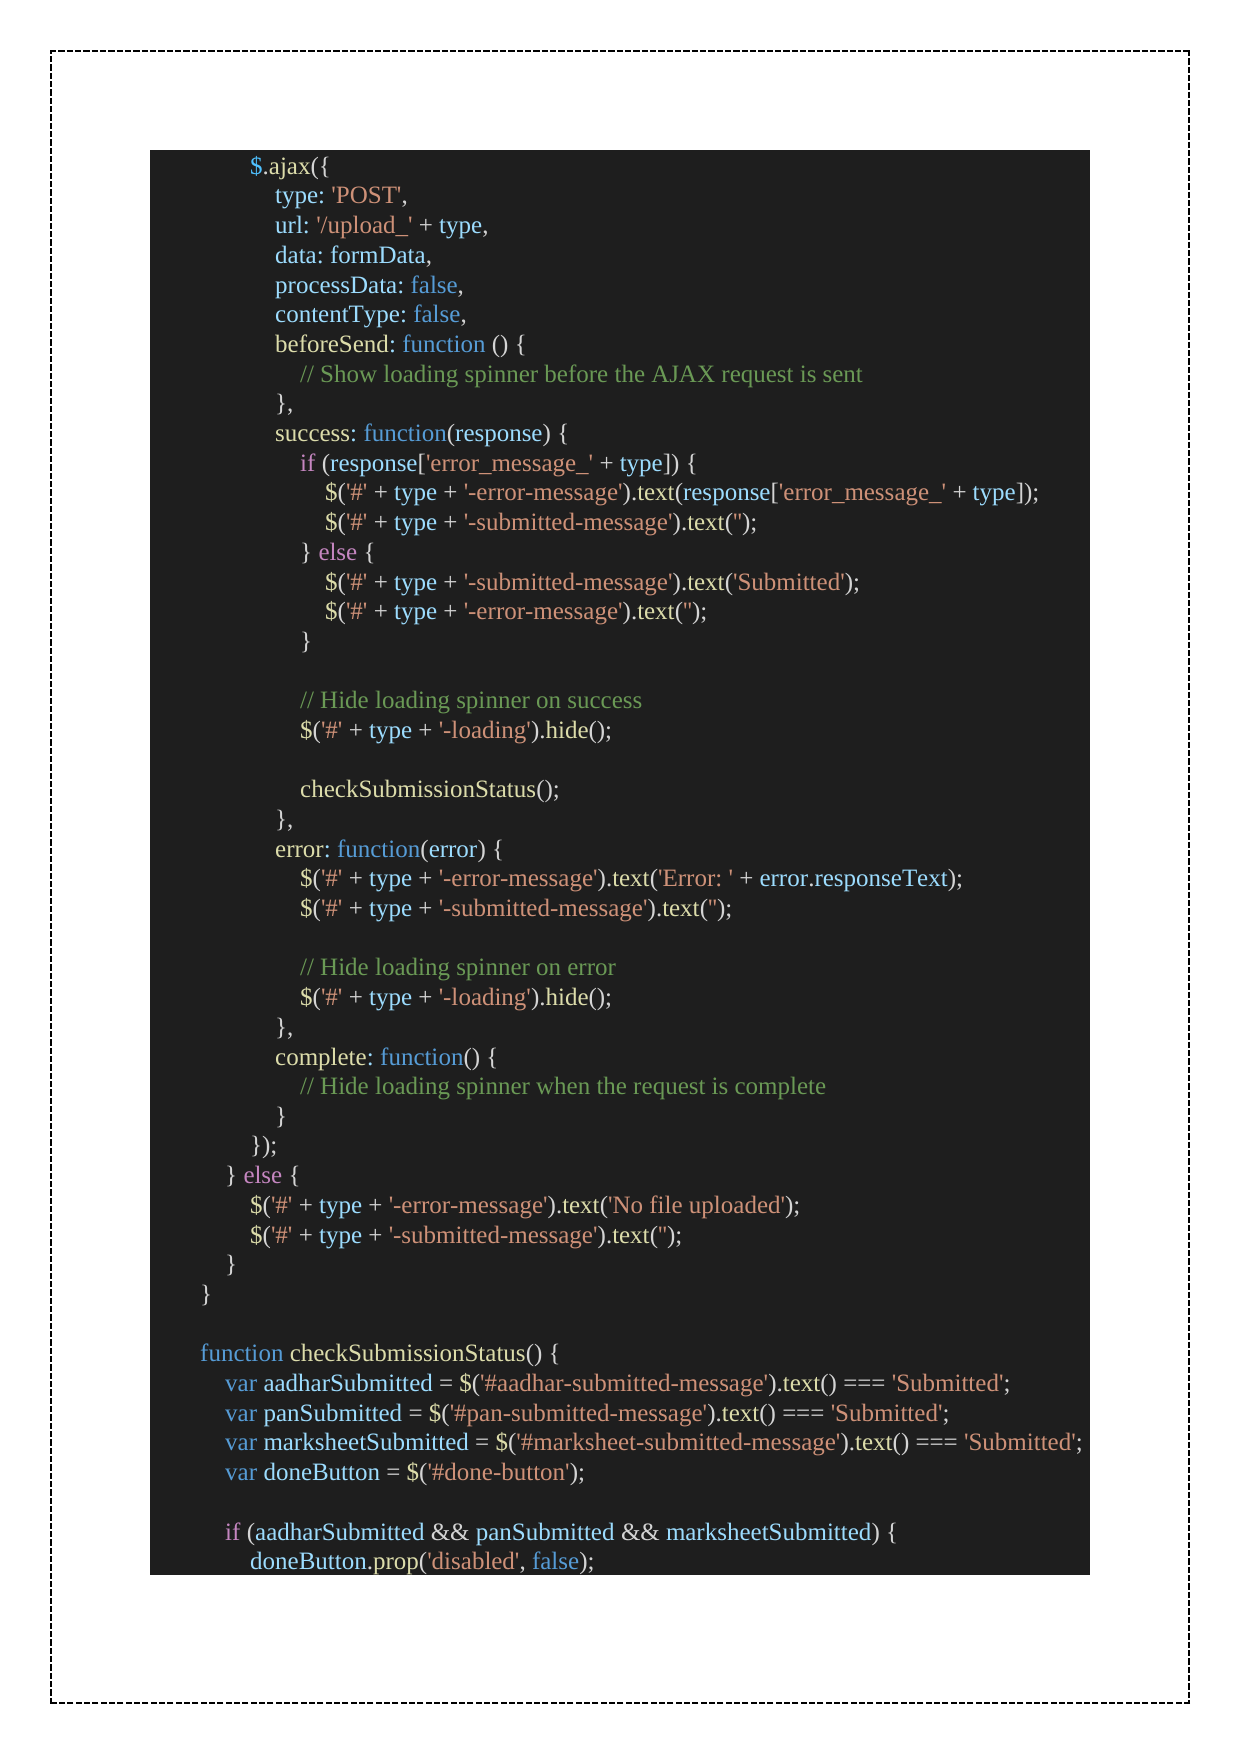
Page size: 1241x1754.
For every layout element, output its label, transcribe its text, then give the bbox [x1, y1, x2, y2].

text }, [150, 803, 1090, 833]
text processData: false, [150, 269, 1090, 298]
text } [150, 1278, 1090, 1308]
text $('#' + type + '-error-message').text(''); [150, 595, 1090, 625]
text var panSubmitted = $('#pan-submitted-message').text() === 'Submitted'; [150, 1397, 1090, 1427]
text success: function(response) { [150, 417, 1090, 447]
text } [150, 1100, 1090, 1130]
text data: formData, [150, 239, 1090, 269]
text function checkSubmissionStatus() { [150, 1337, 1090, 1367]
text } [150, 625, 1090, 655]
text // Show loading spinner before the AJAX request is sent [150, 358, 1090, 387]
text var aadharSubmitted = $('#aadhar-submitted-message').text() === 'Submitted'; [150, 1367, 1090, 1397]
text $('#' + type + '-error-message').text(response['error_message_' + type]); [150, 477, 1090, 506]
text type: 'POST', [150, 180, 1090, 209]
text $('#' + type + '-loading').hide(); [150, 981, 1090, 1011]
text $('#' + type + '-loading').hide(); [150, 714, 1090, 744]
text checkSubmissionStatus(); [150, 773, 1090, 803]
text // Hide loading spinner on success [150, 684, 1090, 714]
text var doneButton = $('#done-button'); [150, 1456, 1090, 1486]
text $('#' + type + '-submitted-message').text(''); [150, 1219, 1090, 1248]
text $('#' + type + '-submitted-message').text(''); [150, 506, 1090, 536]
text }); [150, 1130, 1090, 1159]
text } else { [150, 1159, 1090, 1189]
text contentType: false, [150, 298, 1090, 328]
text $.ajax({ [150, 150, 1090, 180]
text if (response['error_message_' + type]) { [150, 447, 1090, 477]
text // Hide loading spinner when the request is complete [150, 1070, 1090, 1100]
text complete: function() { [150, 1041, 1090, 1070]
text url: '/upload_' + type, [150, 209, 1090, 239]
text $('#' + type + '-error-message').text('No file uploaded'); [150, 1189, 1090, 1219]
text // Hide loading spinner on error [150, 952, 1090, 981]
text } else { [150, 536, 1090, 566]
text $('#' + type + '-submitted-message').text(''); [150, 892, 1090, 922]
text } [150, 1248, 1090, 1278]
text }, [150, 1011, 1090, 1041]
text beforeSend: function () { [150, 328, 1090, 358]
text $('#' + type + '-error-message').text('Error: ' + error.responseText); [150, 862, 1090, 892]
text doneButton.prop('disabled', false); [150, 1545, 1090, 1575]
text var marksheetSubmitted = $('#marksheet-submitted-message').text() === 'Submitted'; [150, 1427, 1090, 1456]
text $('#' + type + '-submitted-message').text('Submitted'); [150, 566, 1090, 595]
text if (aadharSubmitted && panSubmitted && marksheetSubmitted) { [150, 1516, 1090, 1545]
text }, [150, 387, 1090, 417]
text error: function(error) { [150, 833, 1090, 862]
